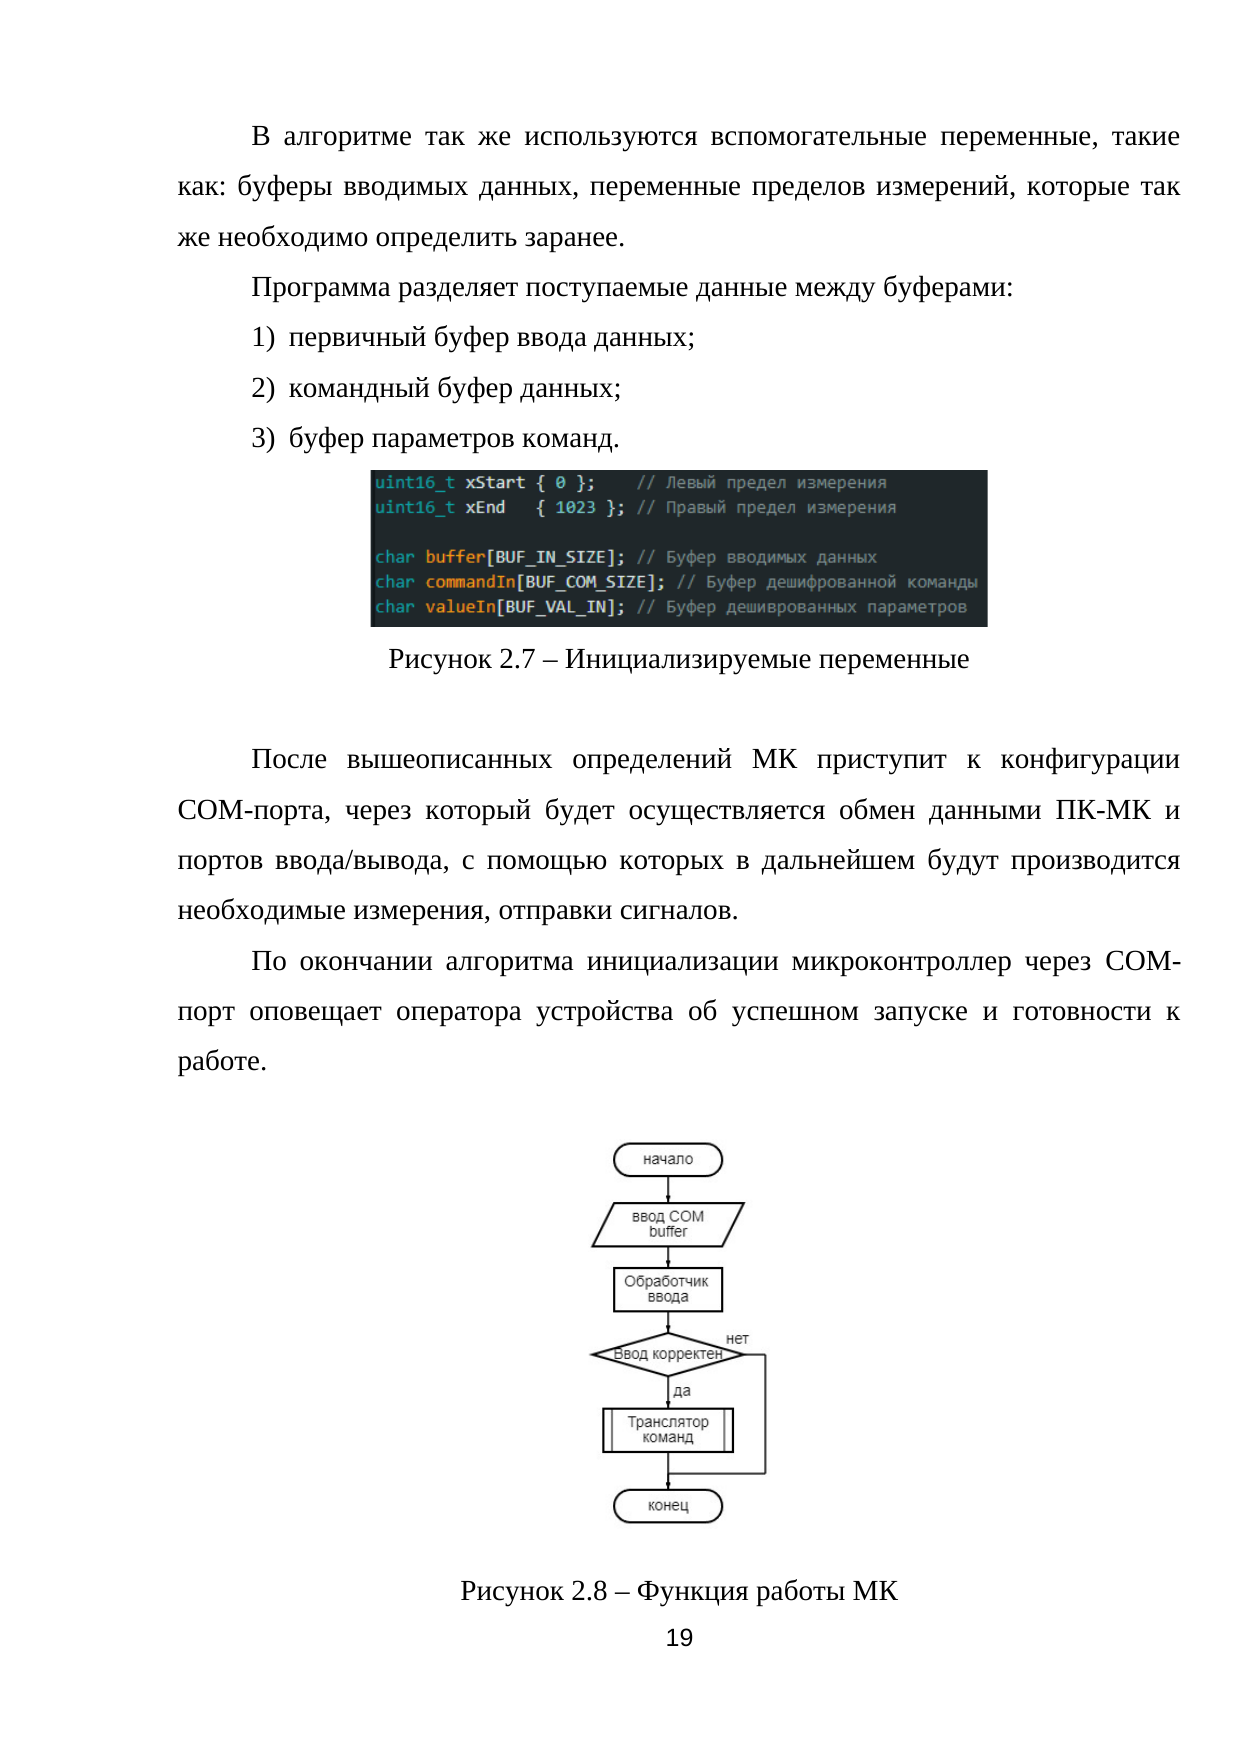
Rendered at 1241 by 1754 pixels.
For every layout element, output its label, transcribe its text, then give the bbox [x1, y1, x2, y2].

picture [571, 1122, 787, 1544]
list По окончании алгоритма инициализации микроконтроллер через COM-порт оповещает оператора устройства об успешном запуске и готовности к работе. [177, 943, 1181, 1077]
text Рисунок 2.8 – Функция работы МК [177, 1573, 1181, 1606]
text Программа разделяет поступаемые данные между буферами: [177, 269, 1181, 303]
list После вышеописанных определений МК приступит к конфигурации COM-порта, через который будет осуществляется обмен данными ПК-МК и портов ввода/вывода, с помощью которых в дальнейшем будут производится необходимые измерения, отправки сигналов. [177, 742, 1181, 926]
list командный буфер данных; [251, 370, 1181, 403]
picture [370, 470, 988, 627]
text В алгоритме так же используются вспомогательные переменные, такие как: буферы вводимых данных, переменные пределов измерений, которые так же необходимо определить заранее. [177, 118, 1181, 252]
list Рисунок 2.7 – Инициализируемые переменные [177, 641, 1181, 674]
list буфер параметров команд. [251, 420, 1181, 453]
list первичный буфер ввода данных; [251, 319, 1181, 353]
